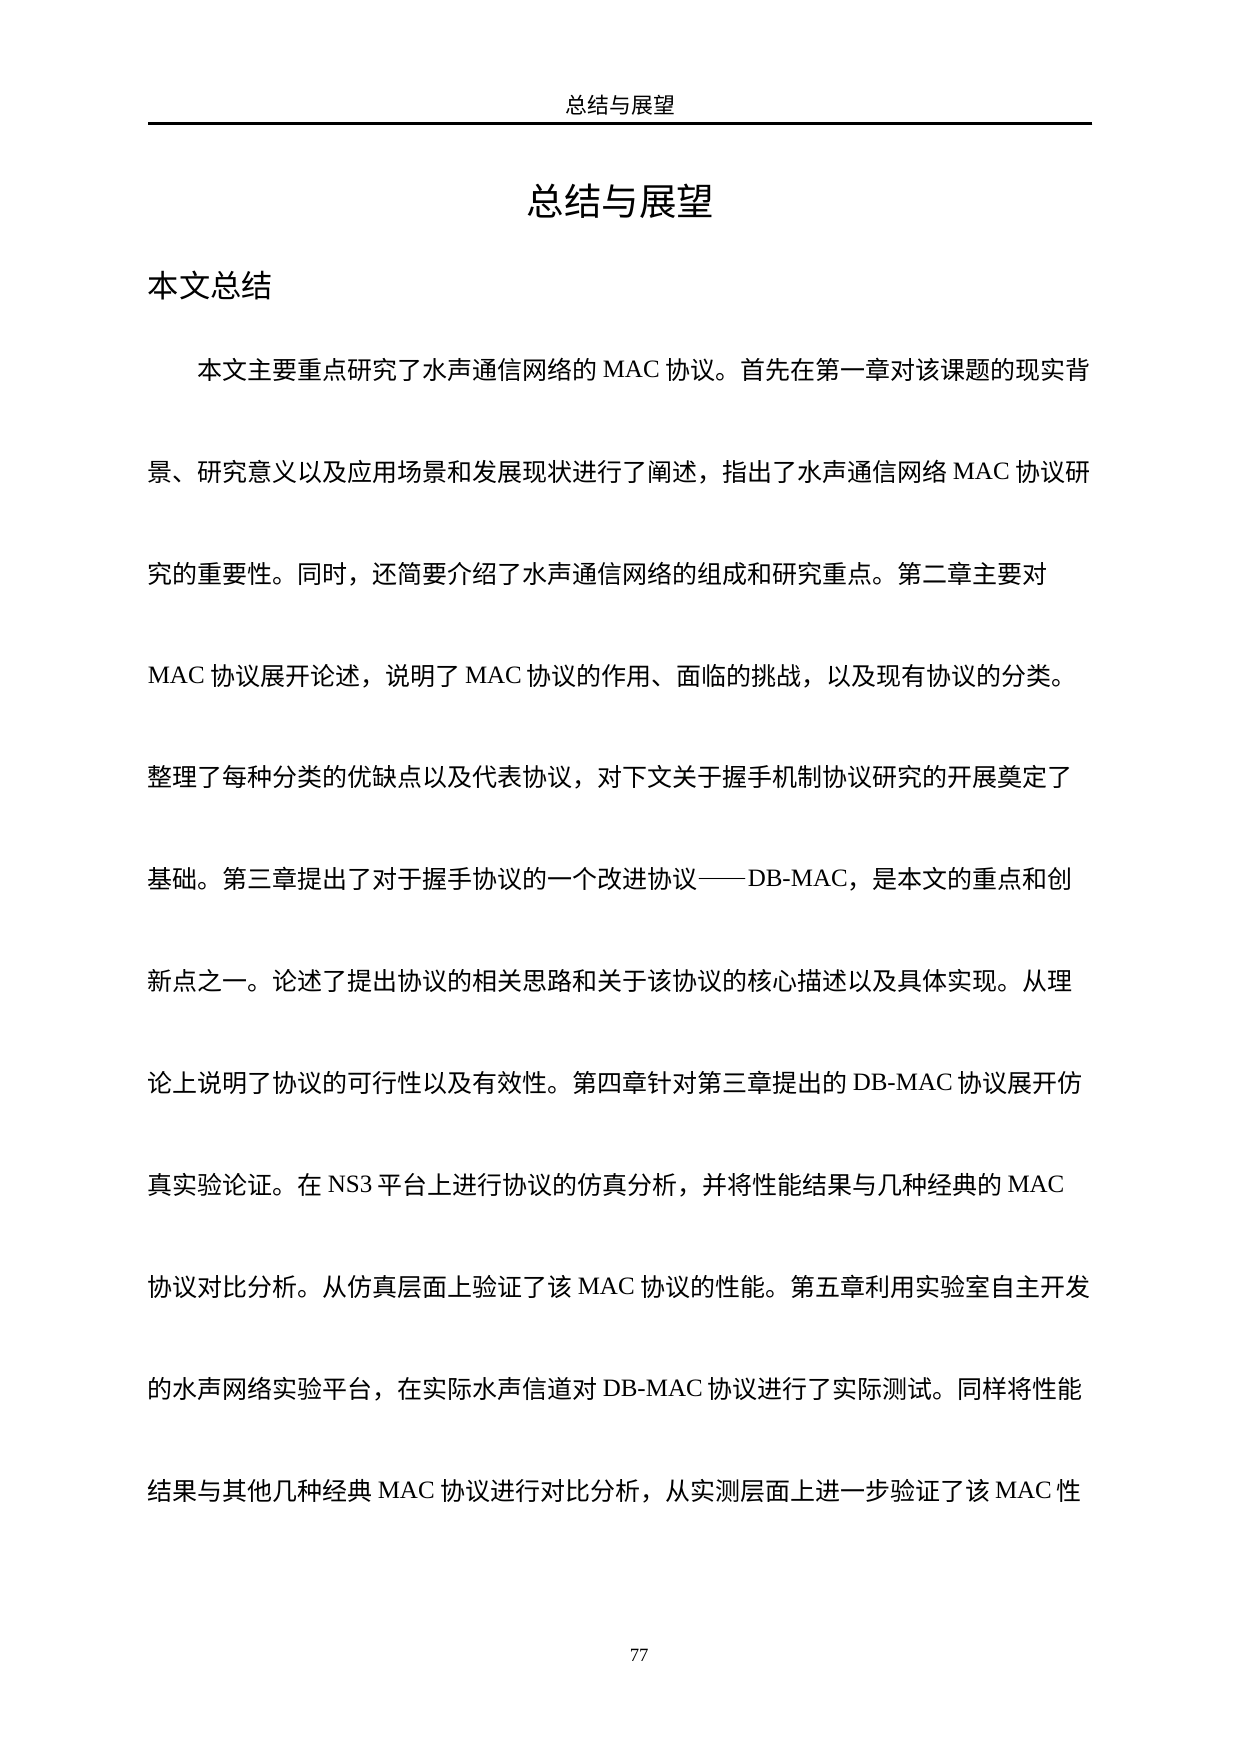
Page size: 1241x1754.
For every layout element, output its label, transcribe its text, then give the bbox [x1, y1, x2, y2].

subtitle 总结与展望 [148, 165, 1092, 233]
subtitle 本文总结 [148, 249, 1092, 317]
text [148, 334, 1092, 1523]
